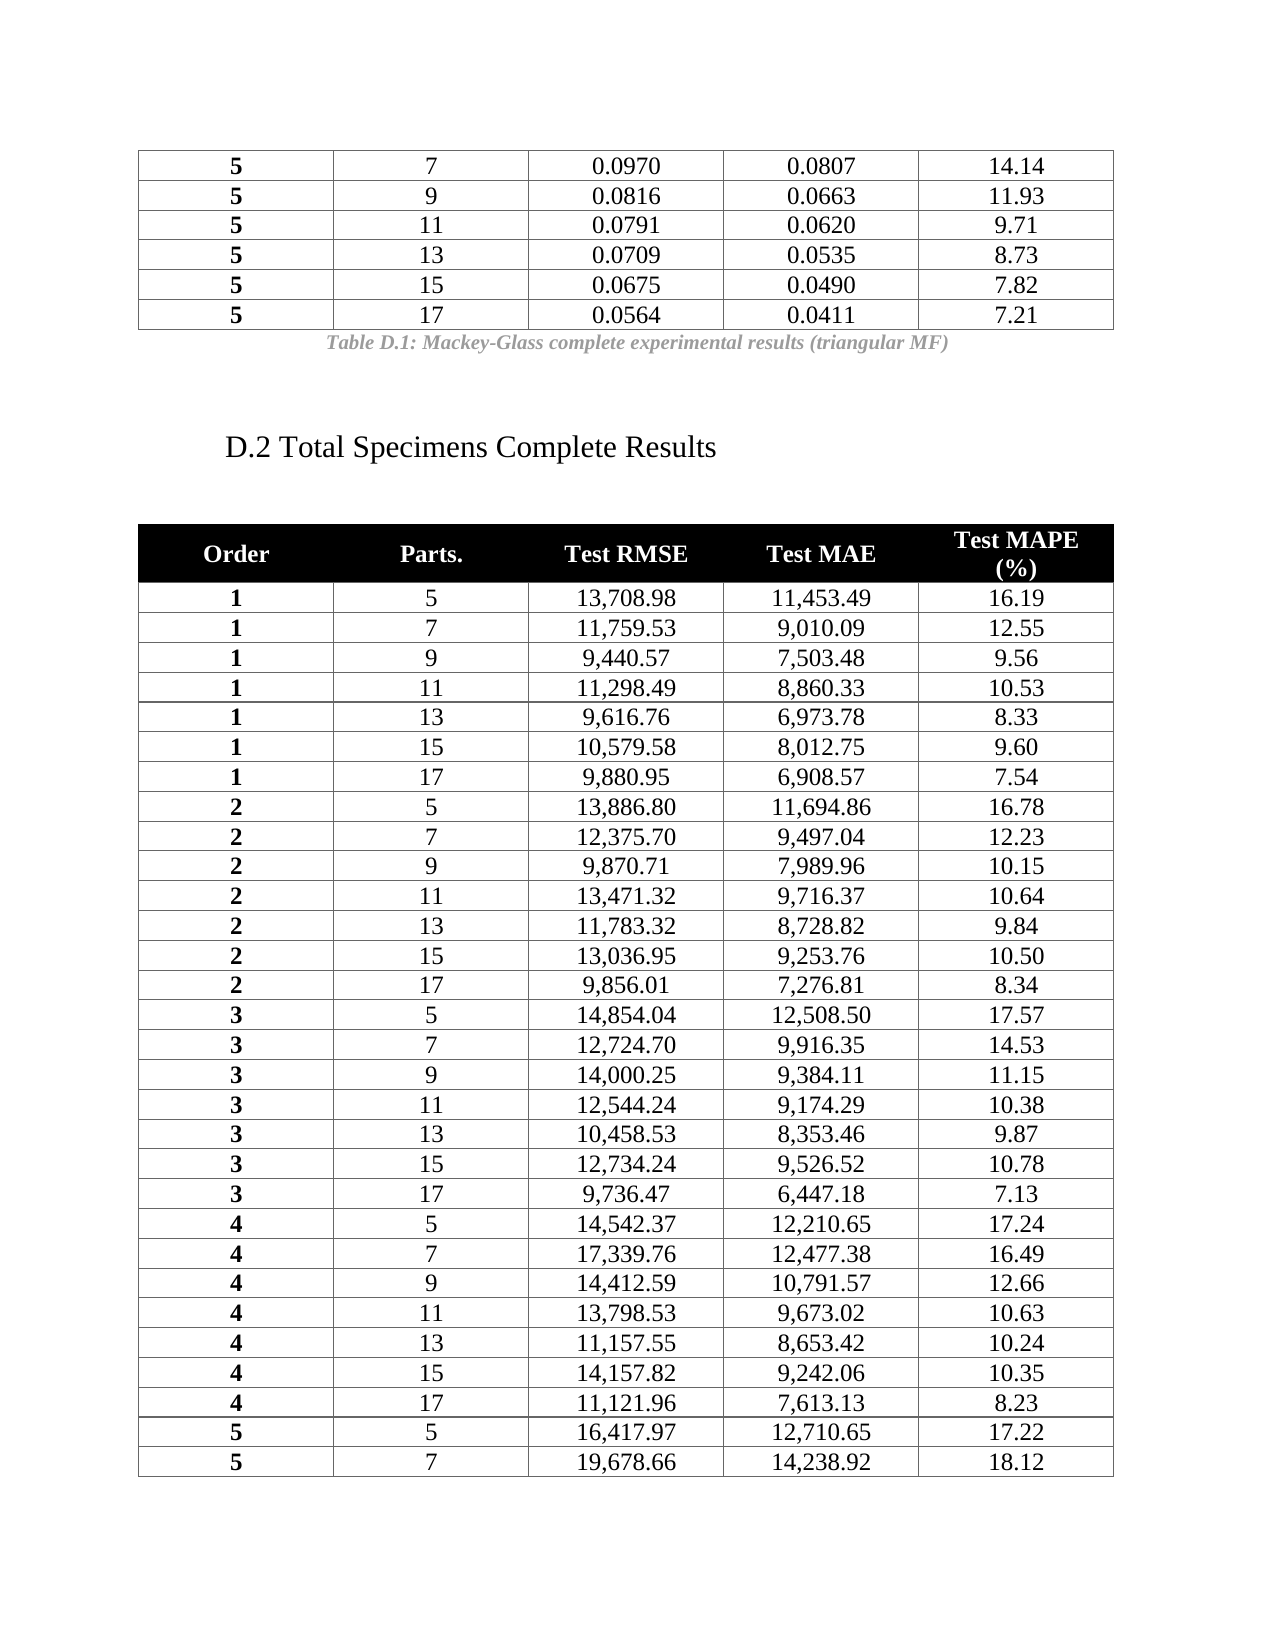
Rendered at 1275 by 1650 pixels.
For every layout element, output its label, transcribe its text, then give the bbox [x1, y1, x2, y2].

table_cell 3 [139, 1120, 333, 1148]
table_cell 11 [334, 1298, 528, 1327]
table_cell 0.0490 [724, 270, 918, 299]
table_header Order [139, 525, 333, 582]
table_cell 13 [334, 703, 528, 731]
table_cell 2 [139, 851, 333, 880]
table_cell 12,544.24 [529, 1090, 723, 1118]
table_cell 14,157.82 [529, 1358, 723, 1387]
table_cell 0.0816 [529, 181, 723, 209]
table_cell 1 [139, 643, 333, 672]
table_cell 0.0620 [724, 211, 918, 239]
table_cell 17,339.76 [529, 1239, 723, 1267]
table_cell 19,678.66 [529, 1447, 723, 1476]
table_cell 1 [139, 613, 333, 642]
table_cell 0.0807 [724, 151, 918, 180]
table_cell 13 [334, 1120, 528, 1148]
table_cell 12,710.65 [724, 1418, 918, 1446]
table_cell 8,653.42 [724, 1328, 918, 1357]
table_cell 12,375.70 [529, 822, 723, 850]
table_cell 9,736.47 [529, 1179, 723, 1208]
table_cell 16.78 [919, 792, 1113, 821]
table_cell 0.0791 [529, 211, 723, 239]
table_cell 4 [139, 1269, 333, 1297]
table_cell 11 [334, 1090, 528, 1118]
table_header Test MAE [724, 525, 918, 582]
table_cell 12.55 [919, 613, 1113, 642]
table_cell 11,453.49 [724, 583, 918, 612]
text Table D.1: Mackey-Glass complete experimental results (triangular MF) [150, 330, 1125, 354]
table_cell 12,508.50 [724, 1000, 918, 1029]
table_cell 15 [334, 270, 528, 299]
table_cell 9,242.06 [724, 1358, 918, 1387]
table_cell 9.87 [919, 1120, 1113, 1148]
table_cell 2 [139, 822, 333, 850]
table_cell 2 [139, 971, 333, 999]
table_cell 3 [139, 1149, 333, 1178]
table_cell 14.14 [919, 151, 1113, 180]
table_cell 6,447.18 [724, 1179, 918, 1208]
table_cell 0.0675 [529, 270, 723, 299]
table_cell 1 [139, 732, 333, 761]
table_cell 5 [334, 1000, 528, 1029]
table_cell 17 [334, 762, 528, 791]
table_cell 8.33 [919, 703, 1113, 731]
table_cell 11.93 [919, 181, 1113, 209]
table_cell 11,121.96 [529, 1388, 723, 1416]
table_cell 1 [139, 673, 333, 701]
table_cell 3 [139, 1060, 333, 1089]
table_cell 11,157.55 [529, 1328, 723, 1357]
table_cell 12.66 [919, 1269, 1113, 1297]
table_cell 10.64 [919, 881, 1113, 910]
table_cell 4 [139, 1358, 333, 1387]
table_cell 10.38 [919, 1090, 1113, 1118]
table_cell 7 [334, 1447, 528, 1476]
table_cell 7 [334, 822, 528, 850]
table_cell 7.82 [919, 270, 1113, 299]
table_header Test RMSE [529, 525, 723, 582]
table_cell 17.22 [919, 1418, 1113, 1446]
table_cell 14,238.92 [724, 1447, 918, 1476]
table_cell 13,798.53 [529, 1298, 723, 1327]
table_cell 0.0709 [529, 240, 723, 269]
table_cell 13,708.98 [529, 583, 723, 612]
table_cell 1 [139, 583, 333, 612]
table_cell 7 [334, 613, 528, 642]
table_cell 11.15 [919, 1060, 1113, 1089]
table_cell 5 [139, 300, 333, 329]
table_cell 17.24 [919, 1209, 1113, 1238]
table_cell 7 [334, 1030, 528, 1059]
table_cell 4 [139, 1298, 333, 1327]
table_cell 12,477.38 [724, 1239, 918, 1267]
table_cell 6,973.78 [724, 703, 918, 731]
table_cell 2 [139, 941, 333, 969]
table_cell 9 [334, 851, 528, 880]
table_cell 16.49 [919, 1239, 1113, 1267]
table_cell 11 [334, 673, 528, 701]
table_cell 9,526.52 [724, 1149, 918, 1178]
table_cell 0.0411 [724, 300, 918, 329]
table_cell 9,440.57 [529, 643, 723, 672]
table_cell 9 [334, 181, 528, 209]
table_cell 7,503.48 [724, 643, 918, 672]
table_cell 9,010.09 [724, 613, 918, 642]
table_cell 4 [139, 1239, 333, 1267]
table_cell 4 [139, 1328, 333, 1357]
table_cell 8.23 [919, 1388, 1113, 1416]
table_cell 14,854.04 [529, 1000, 723, 1029]
table_cell 9,916.35 [724, 1030, 918, 1059]
table_cell 9,856.01 [529, 971, 723, 999]
table_cell 1 [139, 762, 333, 791]
table_cell 11 [334, 211, 528, 239]
table_cell 16,417.97 [529, 1418, 723, 1446]
table_cell 17.57 [919, 1000, 1113, 1029]
table_cell 17 [334, 1388, 528, 1416]
table_cell 8,353.46 [724, 1120, 918, 1148]
table_cell 8,728.82 [724, 911, 918, 940]
table_cell 15 [334, 1149, 528, 1178]
table_cell 5 [139, 1447, 333, 1476]
table_cell 4 [139, 1209, 333, 1238]
table_cell 0.0663 [724, 181, 918, 209]
table_cell 1 [139, 703, 333, 731]
table_cell 7,613.13 [724, 1388, 918, 1416]
table_cell 15 [334, 1358, 528, 1387]
table_cell 16.19 [919, 583, 1113, 612]
table_cell 8,012.75 [724, 732, 918, 761]
table_cell 5 [139, 181, 333, 209]
table_cell 12,724.70 [529, 1030, 723, 1059]
table_cell 7.21 [919, 300, 1113, 329]
table_cell 8.34 [919, 971, 1113, 999]
subtitle D.2 Total Specimens Complete Results [150, 428, 1125, 464]
table_cell 2 [139, 881, 333, 910]
table_cell 13,886.80 [529, 792, 723, 821]
table_cell 11,759.53 [529, 613, 723, 642]
table_cell 11,298.49 [529, 673, 723, 701]
table_cell 9.84 [919, 911, 1113, 940]
table_cell 7.54 [919, 762, 1113, 791]
table_cell 15 [334, 732, 528, 761]
table_cell 9,716.37 [724, 881, 918, 910]
table_cell 3 [139, 1030, 333, 1059]
table_cell 5 [334, 583, 528, 612]
table_cell 4 [139, 1388, 333, 1416]
table_cell 18.12 [919, 1447, 1113, 1476]
table_cell 7 [334, 151, 528, 180]
table_cell 10.35 [919, 1358, 1113, 1387]
table_cell 5 [334, 1418, 528, 1446]
table_cell 9.71 [919, 211, 1113, 239]
table_cell 0.0970 [529, 151, 723, 180]
table_cell 9,174.29 [724, 1090, 918, 1118]
table_cell 17 [334, 300, 528, 329]
table_cell 5 [139, 240, 333, 269]
table_cell 10.15 [919, 851, 1113, 880]
table_cell 10,791.57 [724, 1269, 918, 1297]
table_cell 14,000.25 [529, 1060, 723, 1089]
table_cell 9,870.71 [529, 851, 723, 880]
table_cell 9.60 [919, 732, 1113, 761]
table_cell 9,673.02 [724, 1298, 918, 1327]
table_cell 13,471.32 [529, 881, 723, 910]
table_cell 10.50 [919, 941, 1113, 969]
table_cell 9,497.04 [724, 822, 918, 850]
table_cell 5 [139, 270, 333, 299]
table_cell 9,384.11 [724, 1060, 918, 1089]
table_cell 9,880.95 [529, 762, 723, 791]
table_cell 5 [139, 151, 333, 180]
table_cell 2 [139, 792, 333, 821]
table_cell 5 [139, 211, 333, 239]
table_cell 11,694.86 [724, 792, 918, 821]
table_cell 15 [334, 941, 528, 969]
table_cell 9,616.76 [529, 703, 723, 731]
table_header Parts. [334, 525, 528, 582]
table_cell 10.78 [919, 1149, 1113, 1178]
table_cell 5 [334, 792, 528, 821]
table_cell 11,783.32 [529, 911, 723, 940]
table_cell 5 [334, 1209, 528, 1238]
table_cell 12.23 [919, 822, 1113, 850]
table_cell 8.73 [919, 240, 1113, 269]
table_cell 9,253.76 [724, 941, 918, 969]
table_cell 14,412.59 [529, 1269, 723, 1297]
table_cell 9 [334, 1269, 528, 1297]
table_cell 12,210.65 [724, 1209, 918, 1238]
table_cell 10.24 [919, 1328, 1113, 1357]
table_cell 9 [334, 1060, 528, 1089]
table_cell 12,734.24 [529, 1149, 723, 1178]
table_cell 7 [334, 1239, 528, 1267]
table_cell 11 [334, 881, 528, 910]
table_cell 0.0535 [724, 240, 918, 269]
table_cell 13 [334, 240, 528, 269]
table_cell 3 [139, 1000, 333, 1029]
table_cell 7,989.96 [724, 851, 918, 880]
table_cell 9 [334, 643, 528, 672]
table_cell 14,542.37 [529, 1209, 723, 1238]
table_cell 13,036.95 [529, 941, 723, 969]
table_cell 10,579.58 [529, 732, 723, 761]
table_cell 14.53 [919, 1030, 1113, 1059]
table_cell 10,458.53 [529, 1120, 723, 1148]
table_cell 0.0564 [529, 300, 723, 329]
table_cell 10.63 [919, 1298, 1113, 1327]
table_cell 17 [334, 1179, 528, 1208]
table_cell 17 [334, 971, 528, 999]
table_cell 7.13 [919, 1179, 1113, 1208]
table_cell 10.53 [919, 673, 1113, 701]
table_header Test MAPE (%) [919, 525, 1113, 582]
table_cell 9.56 [919, 643, 1113, 672]
table_cell 3 [139, 1179, 333, 1208]
table_cell 5 [139, 1418, 333, 1446]
table_cell 8,860.33 [724, 673, 918, 701]
table_cell 7,276.81 [724, 971, 918, 999]
table_cell 6,908.57 [724, 762, 918, 791]
table_cell 13 [334, 1328, 528, 1357]
table_cell 3 [139, 1090, 333, 1118]
table_cell 13 [334, 911, 528, 940]
table_cell 2 [139, 911, 333, 940]
